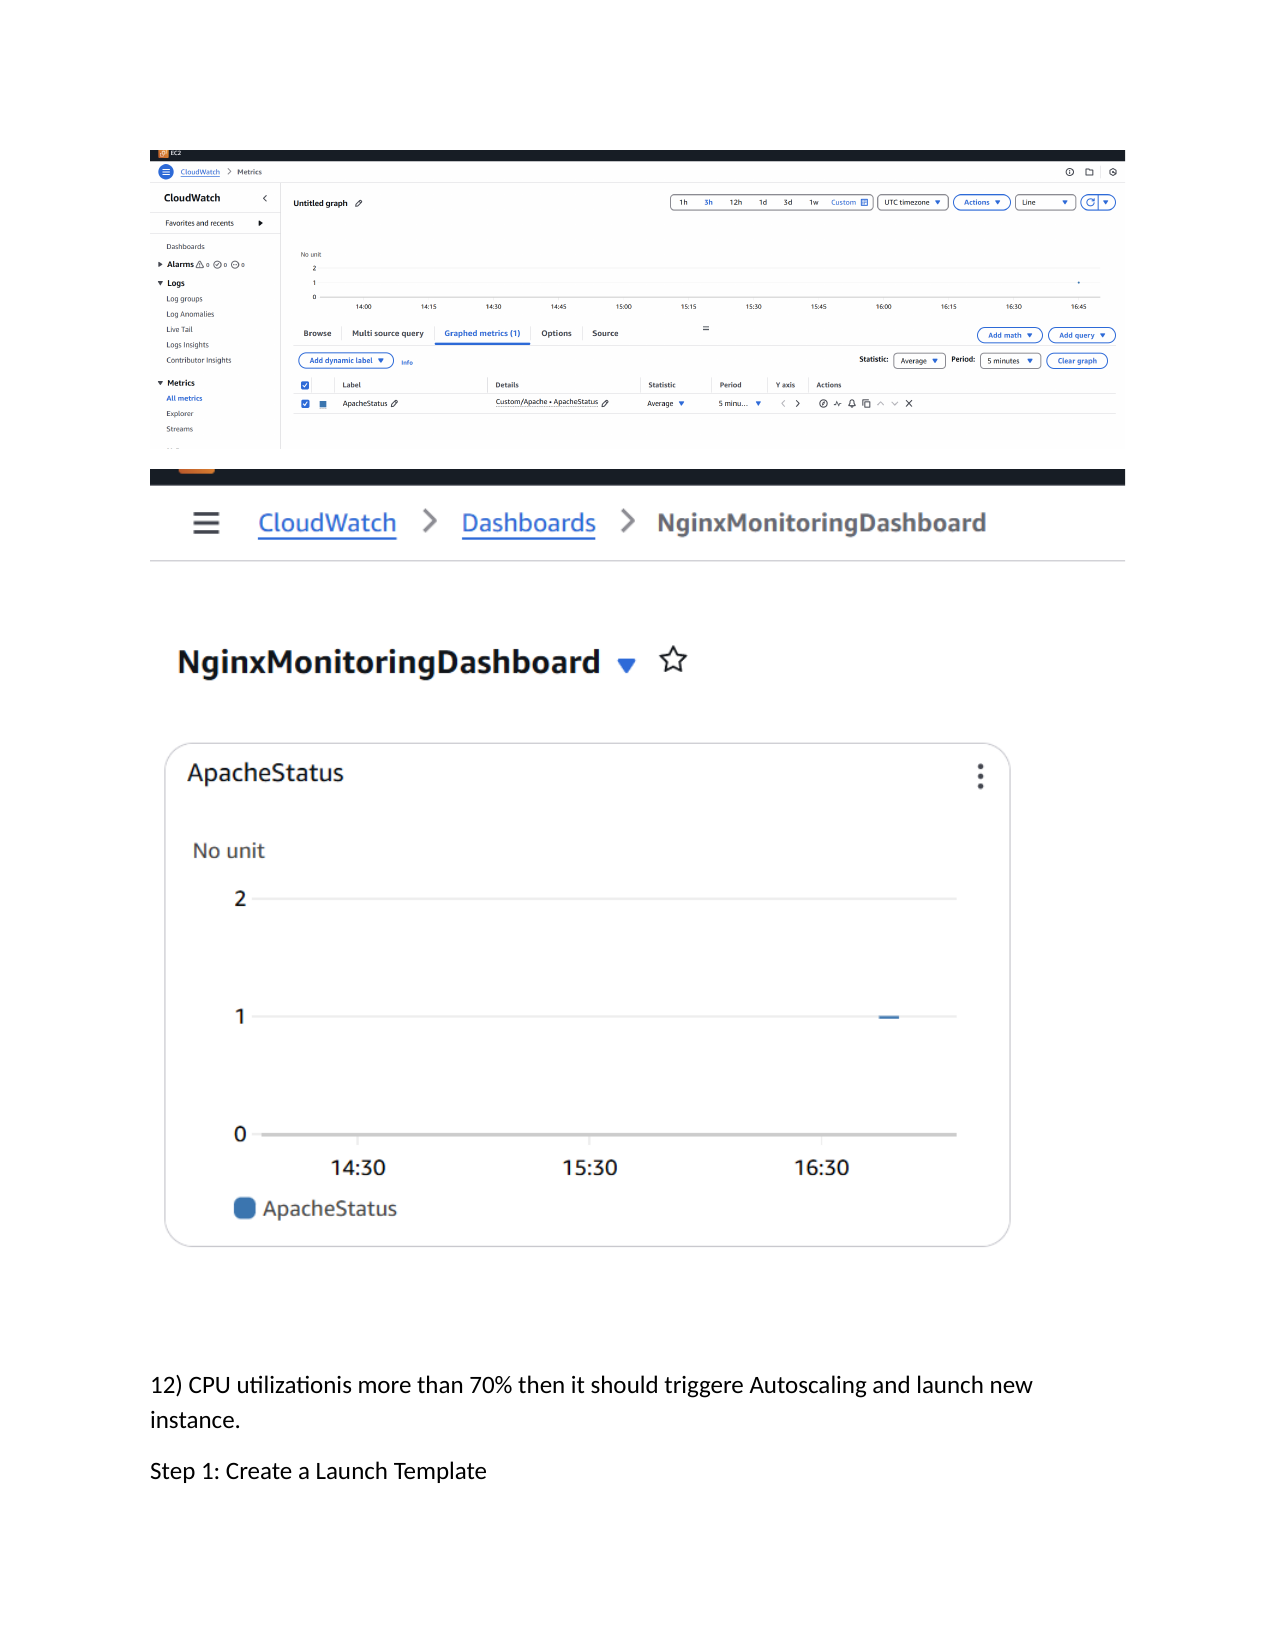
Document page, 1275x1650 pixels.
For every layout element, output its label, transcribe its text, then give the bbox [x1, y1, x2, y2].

picture [150, 469, 1125, 1348]
text 12) CPU utilizationis more than 70% then it should triggere Autoscaling and launch new instance. [150, 1369, 1125, 1434]
text Step 1: Create a Launch Template [150, 1456, 1125, 1486]
picture [150, 150, 1125, 449]
